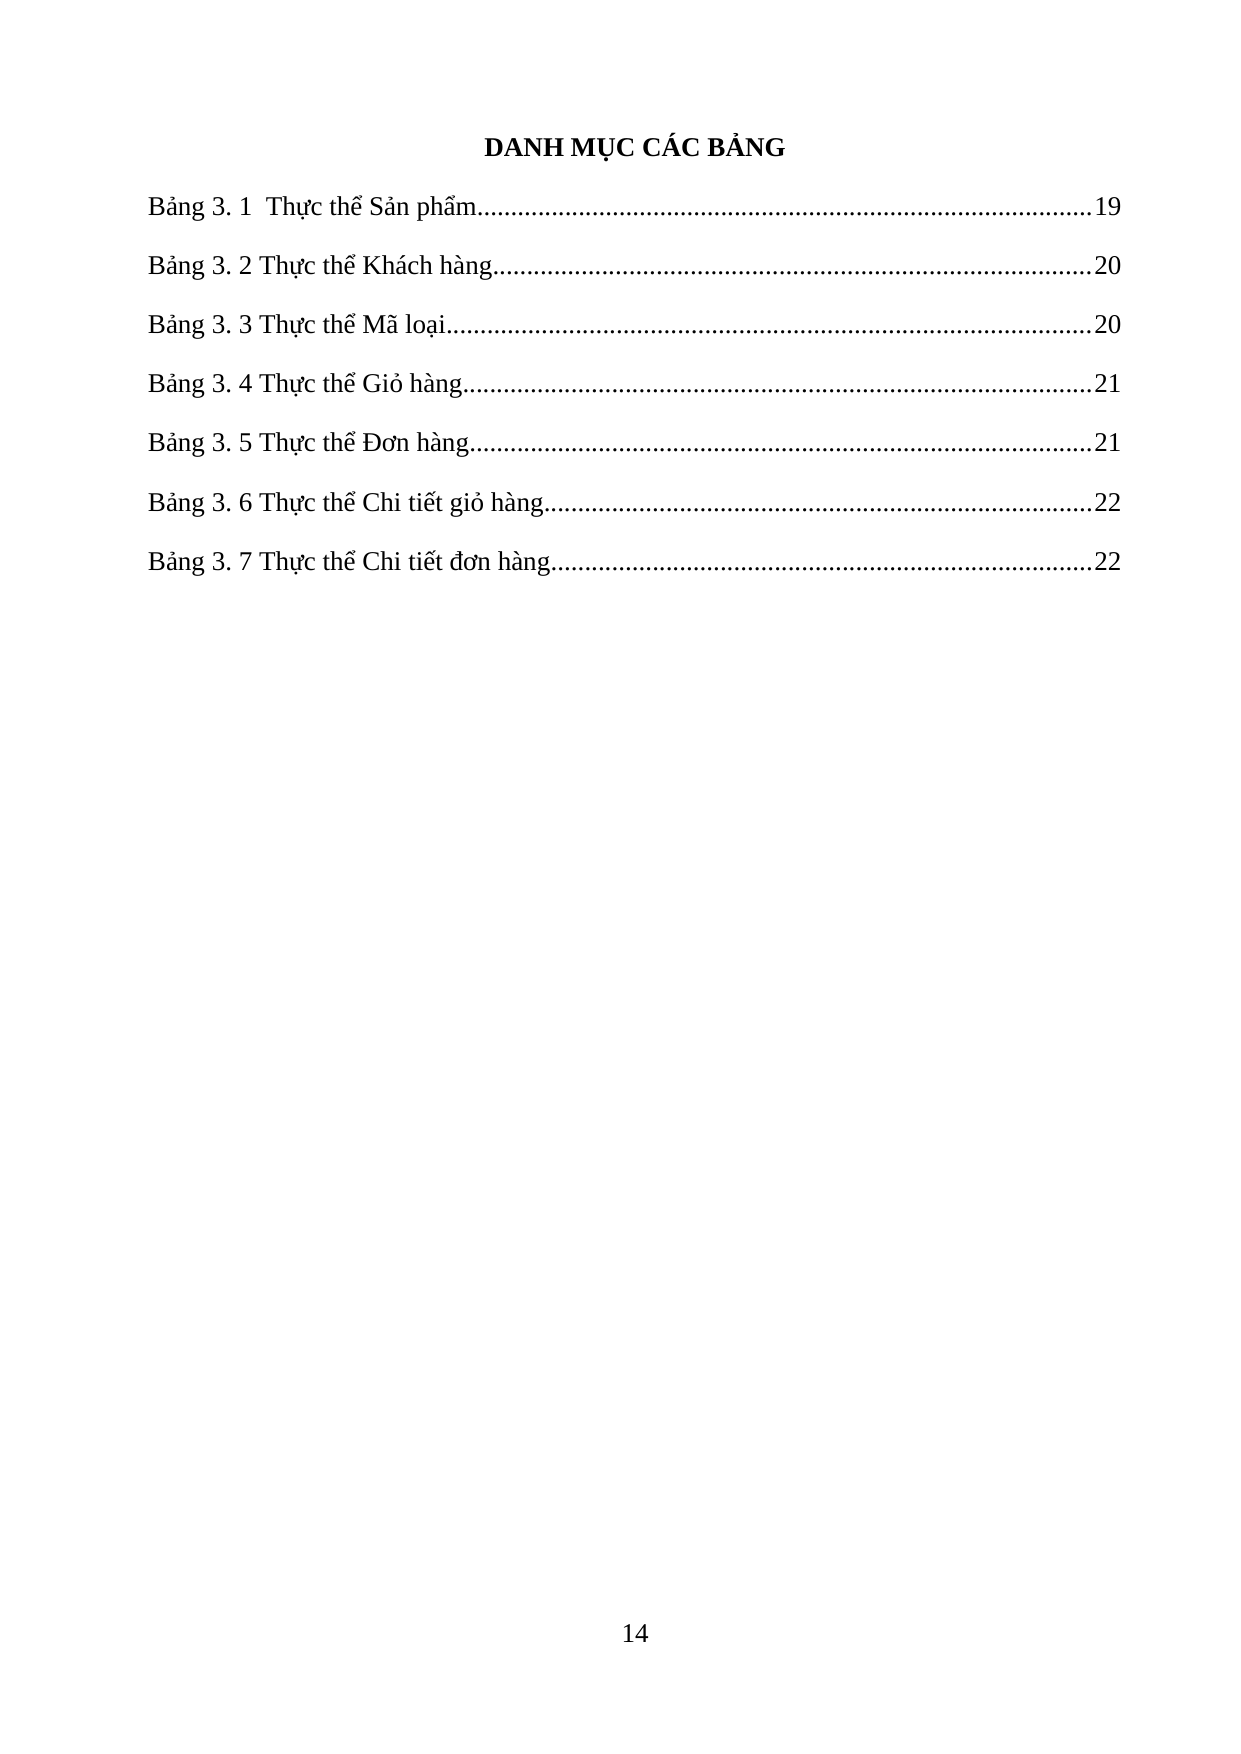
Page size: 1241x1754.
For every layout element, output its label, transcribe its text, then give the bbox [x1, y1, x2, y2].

text Bảng 3. 4 Thực thể Giỏ hàng 21 [148, 367, 1122, 398]
text Bảng 3. 6 Thực thể Chi tiết giỏ hàng 22 [148, 486, 1122, 517]
text Bảng 3. 2 Thực thể Khách hàng 20 [148, 249, 1122, 280]
subtitle DANH MỤC CÁC BẢNG [148, 131, 1122, 162]
text Bảng 3. 1 Thực thể Sản phẩm 19 [148, 190, 1122, 221]
text Bảng 3. 5 Thực thể Đơn hàng 21 [148, 426, 1122, 458]
text Bảng 3. 7 Thực thể Chi tiết đơn hàng 22 [148, 545, 1122, 576]
text Bảng 3. 3 Thực thể Mã loại 20 [148, 308, 1122, 339]
